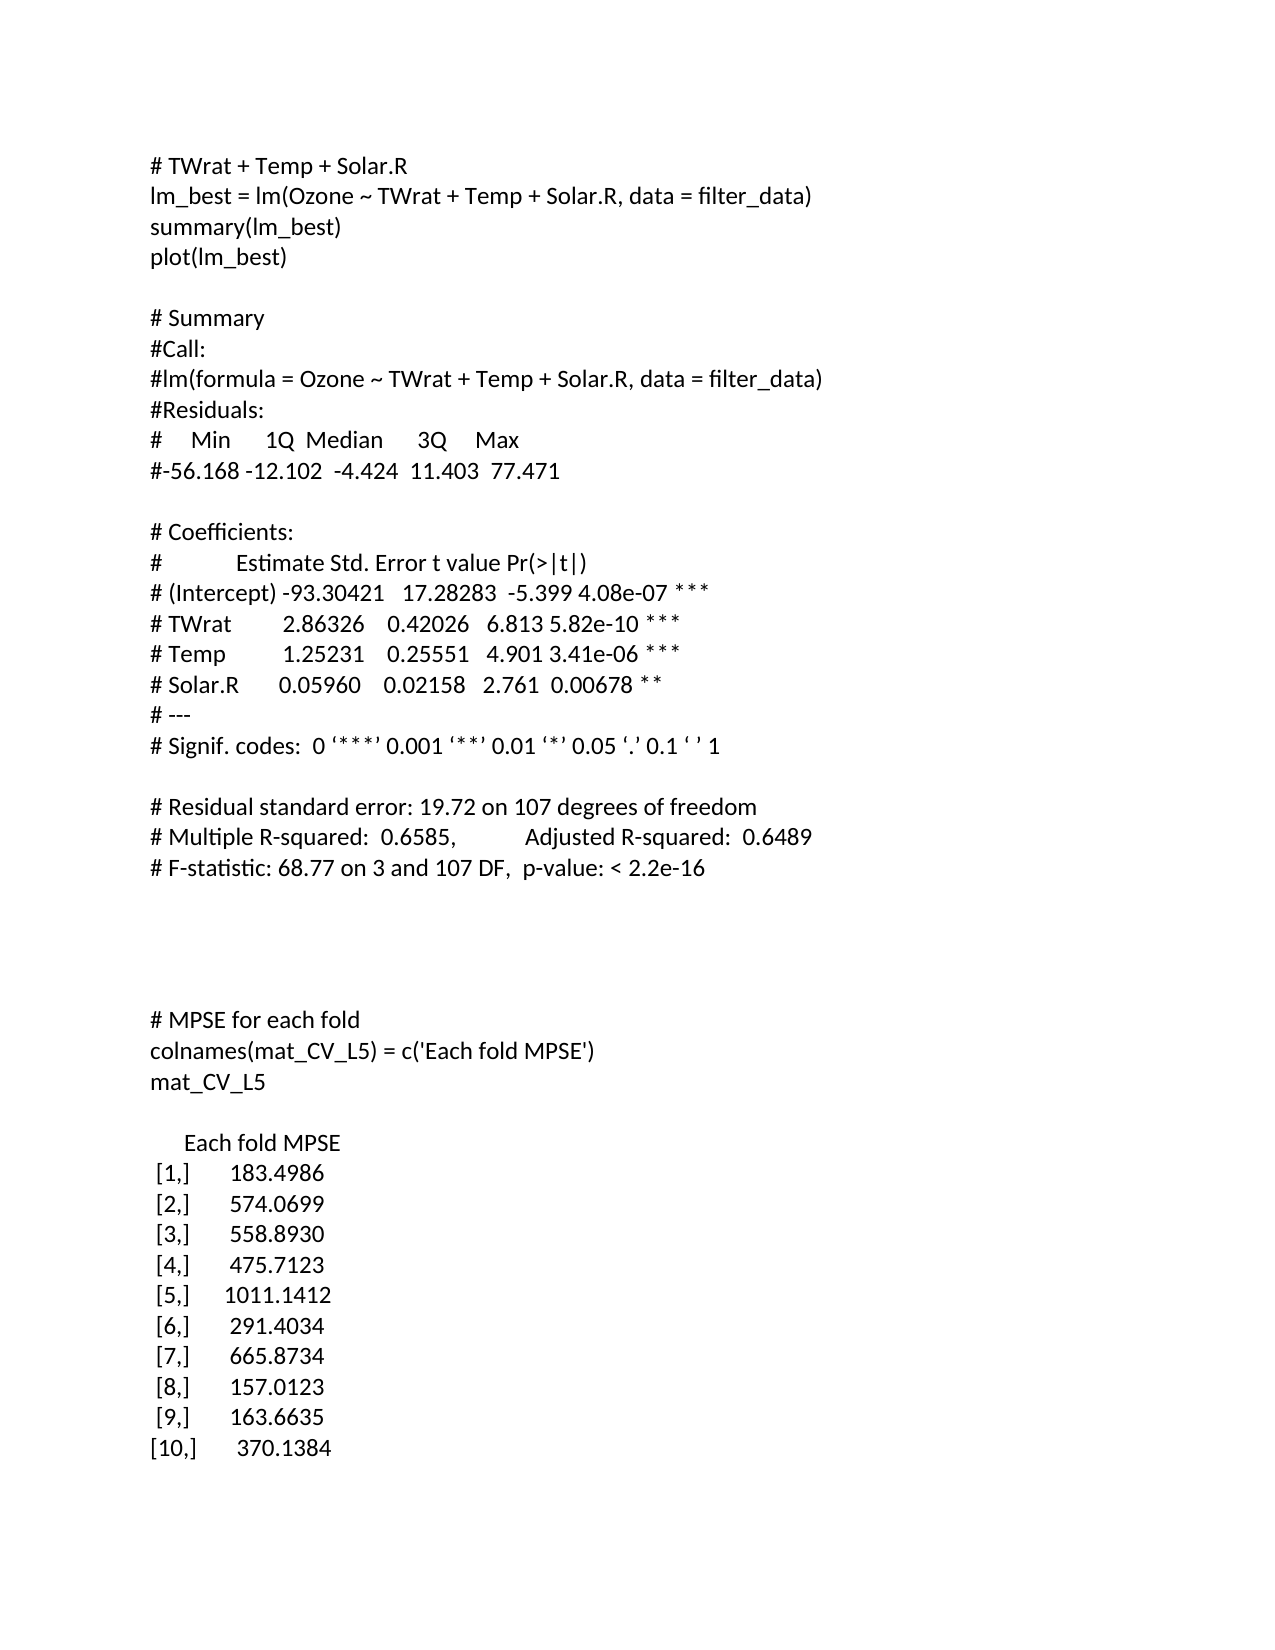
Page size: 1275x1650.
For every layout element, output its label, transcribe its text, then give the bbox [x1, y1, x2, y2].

text [10,] 370.1384 [150, 1432, 1125, 1462]
text #lm(formula = Ozone ~ TWrat + Temp + Solar.R, data = filter_data) [150, 364, 1125, 394]
text # --- [150, 699, 1125, 730]
text summary(lm_best) [150, 211, 1125, 242]
text [9,] 163.6635 [150, 1401, 1125, 1432]
text [6,] 291.4034 [150, 1310, 1125, 1340]
text # F-statistic: 68.77 on 3 and 107 DF, p-value: < 2.2e-16 [150, 852, 1125, 882]
text # Multiple R-squared: 0.6585, Adjusted R-squared: 0.6489 [150, 821, 1125, 852]
text # Min 1Q Median 3Q Max [150, 425, 1125, 455]
text # Temp 1.25231 0.25551 4.901 3.41e-06 *** [150, 638, 1125, 669]
text [3,] 558.8930 [150, 1218, 1125, 1249]
text [2,] 574.0699 [150, 1188, 1125, 1218]
text # Estimate Std. Error t value Pr(>|t|) [150, 547, 1125, 577]
text colnames(mat_CV_L5) = c('Each fold MPSE') [150, 1035, 1125, 1066]
text # Signif. codes: 0 ‘***’ 0.001 ‘**’ 0.01 ‘*’ 0.05 ‘.’ 0.1 ‘ ’ 1 [150, 730, 1125, 760]
text # MPSE for each fold [150, 1004, 1125, 1035]
text [1,] 183.4986 [150, 1157, 1125, 1188]
text #Residuals: [150, 394, 1125, 425]
text [7,] 665.8734 [150, 1340, 1125, 1371]
text plot(lm_best) [150, 242, 1125, 272]
text # Solar.R 0.05960 0.02158 2.761 0.00678 ** [150, 669, 1125, 699]
text # TWrat 2.86326 0.42026 6.813 5.82e-10 *** [150, 608, 1125, 638]
text #-56.168 -12.102 -4.424 11.403 77.471 [150, 455, 1125, 486]
text # TWrat + Temp + Solar.R [150, 150, 1125, 181]
text # Residual standard error: 19.72 on 107 degrees of freedom [150, 791, 1125, 821]
text mat_CV_L5 [150, 1066, 1125, 1096]
text lm_best = lm(Ozone ~ TWrat + Temp + Solar.R, data = filter_data) [150, 181, 1125, 211]
text [8,] 157.0123 [150, 1371, 1125, 1401]
text # Coefficients: [150, 516, 1125, 547]
text Each fold MPSE [150, 1127, 1125, 1157]
text [4,] 475.7123 [150, 1249, 1125, 1279]
text [5,] 1011.1412 [150, 1279, 1125, 1310]
text # Summary [150, 303, 1125, 333]
text #Call: [150, 333, 1125, 364]
text # (Intercept) -93.30421 17.28283 -5.399 4.08e-07 *** [150, 577, 1125, 608]
